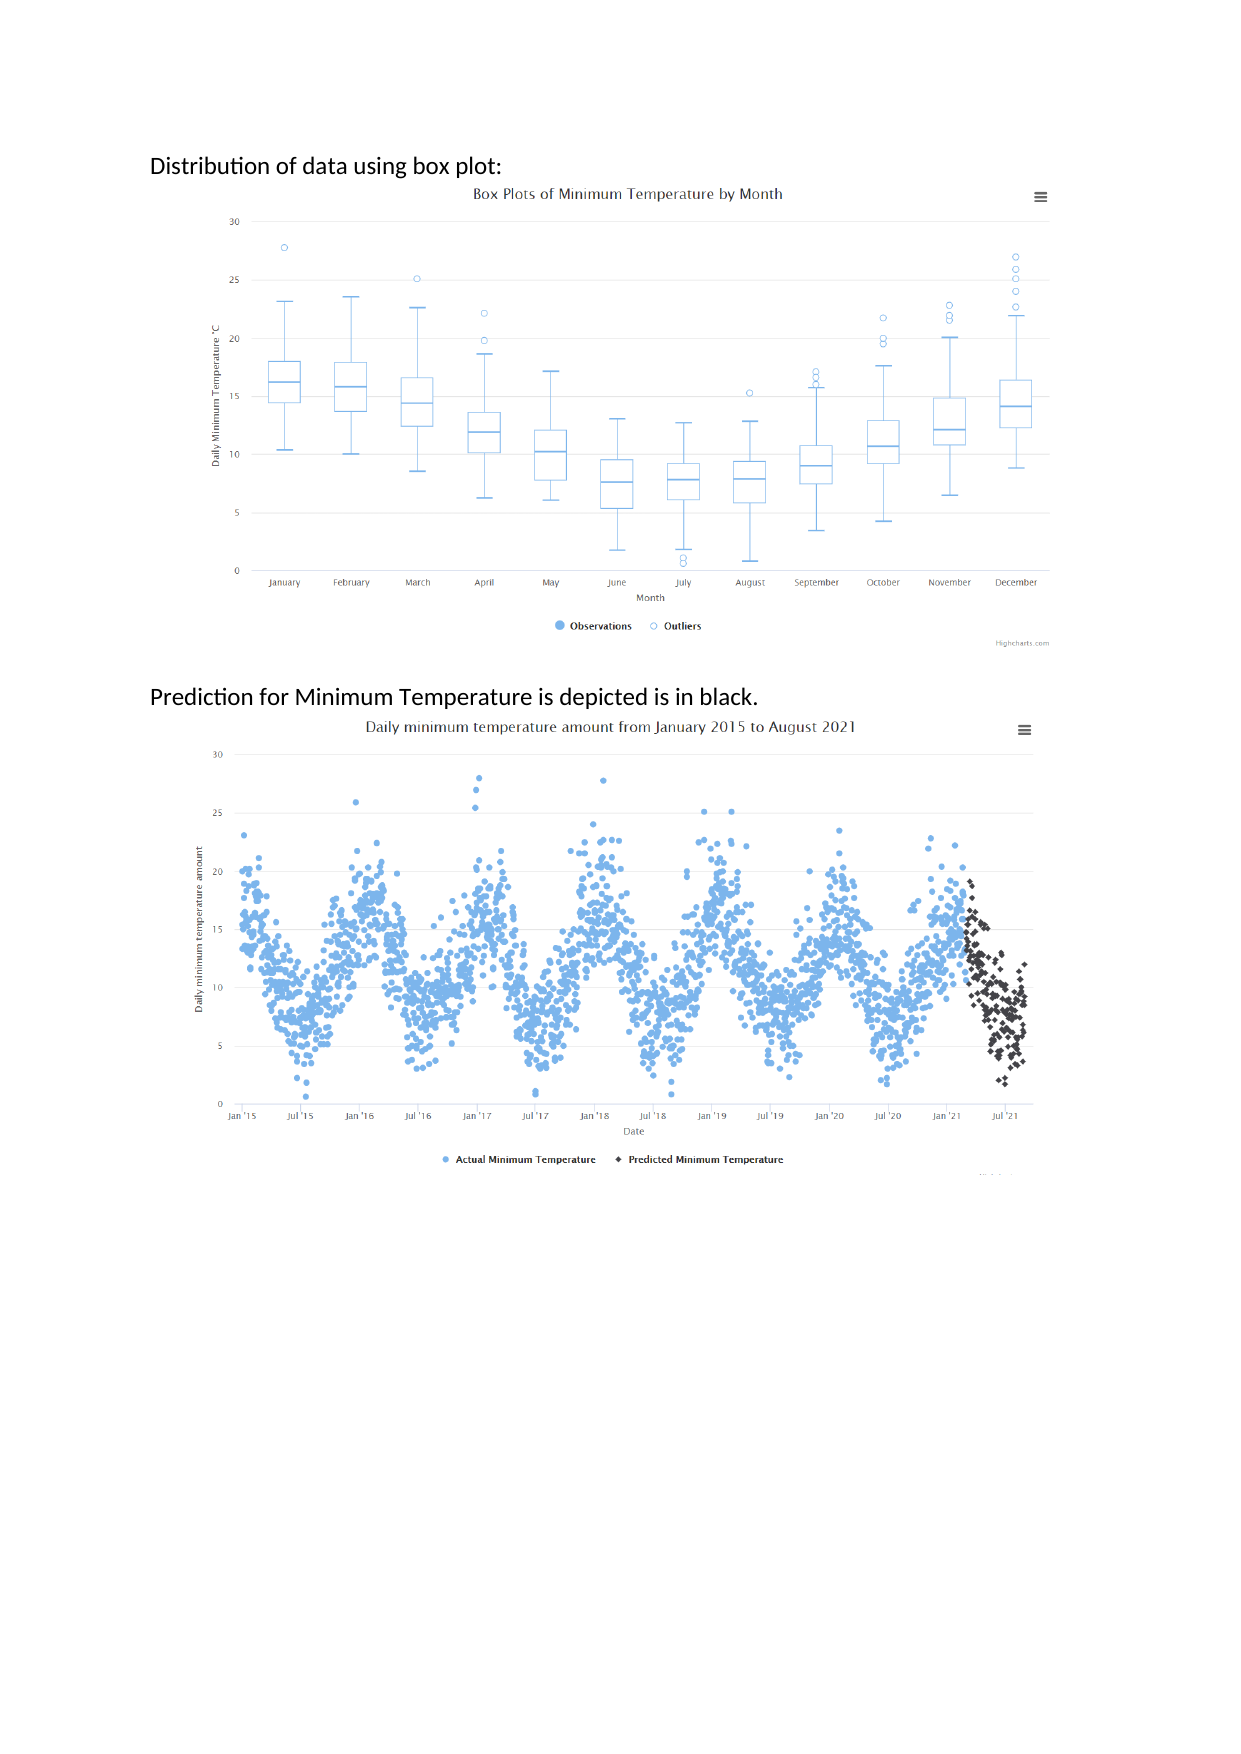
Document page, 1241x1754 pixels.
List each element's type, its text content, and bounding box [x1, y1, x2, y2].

text Distribution of data using box plot: [150, 150, 1090, 180]
picture [150, 711, 1090, 1175]
text Prediction for Minimum Temperature is depicted is in black. [150, 681, 1090, 711]
picture [150, 180, 1090, 651]
